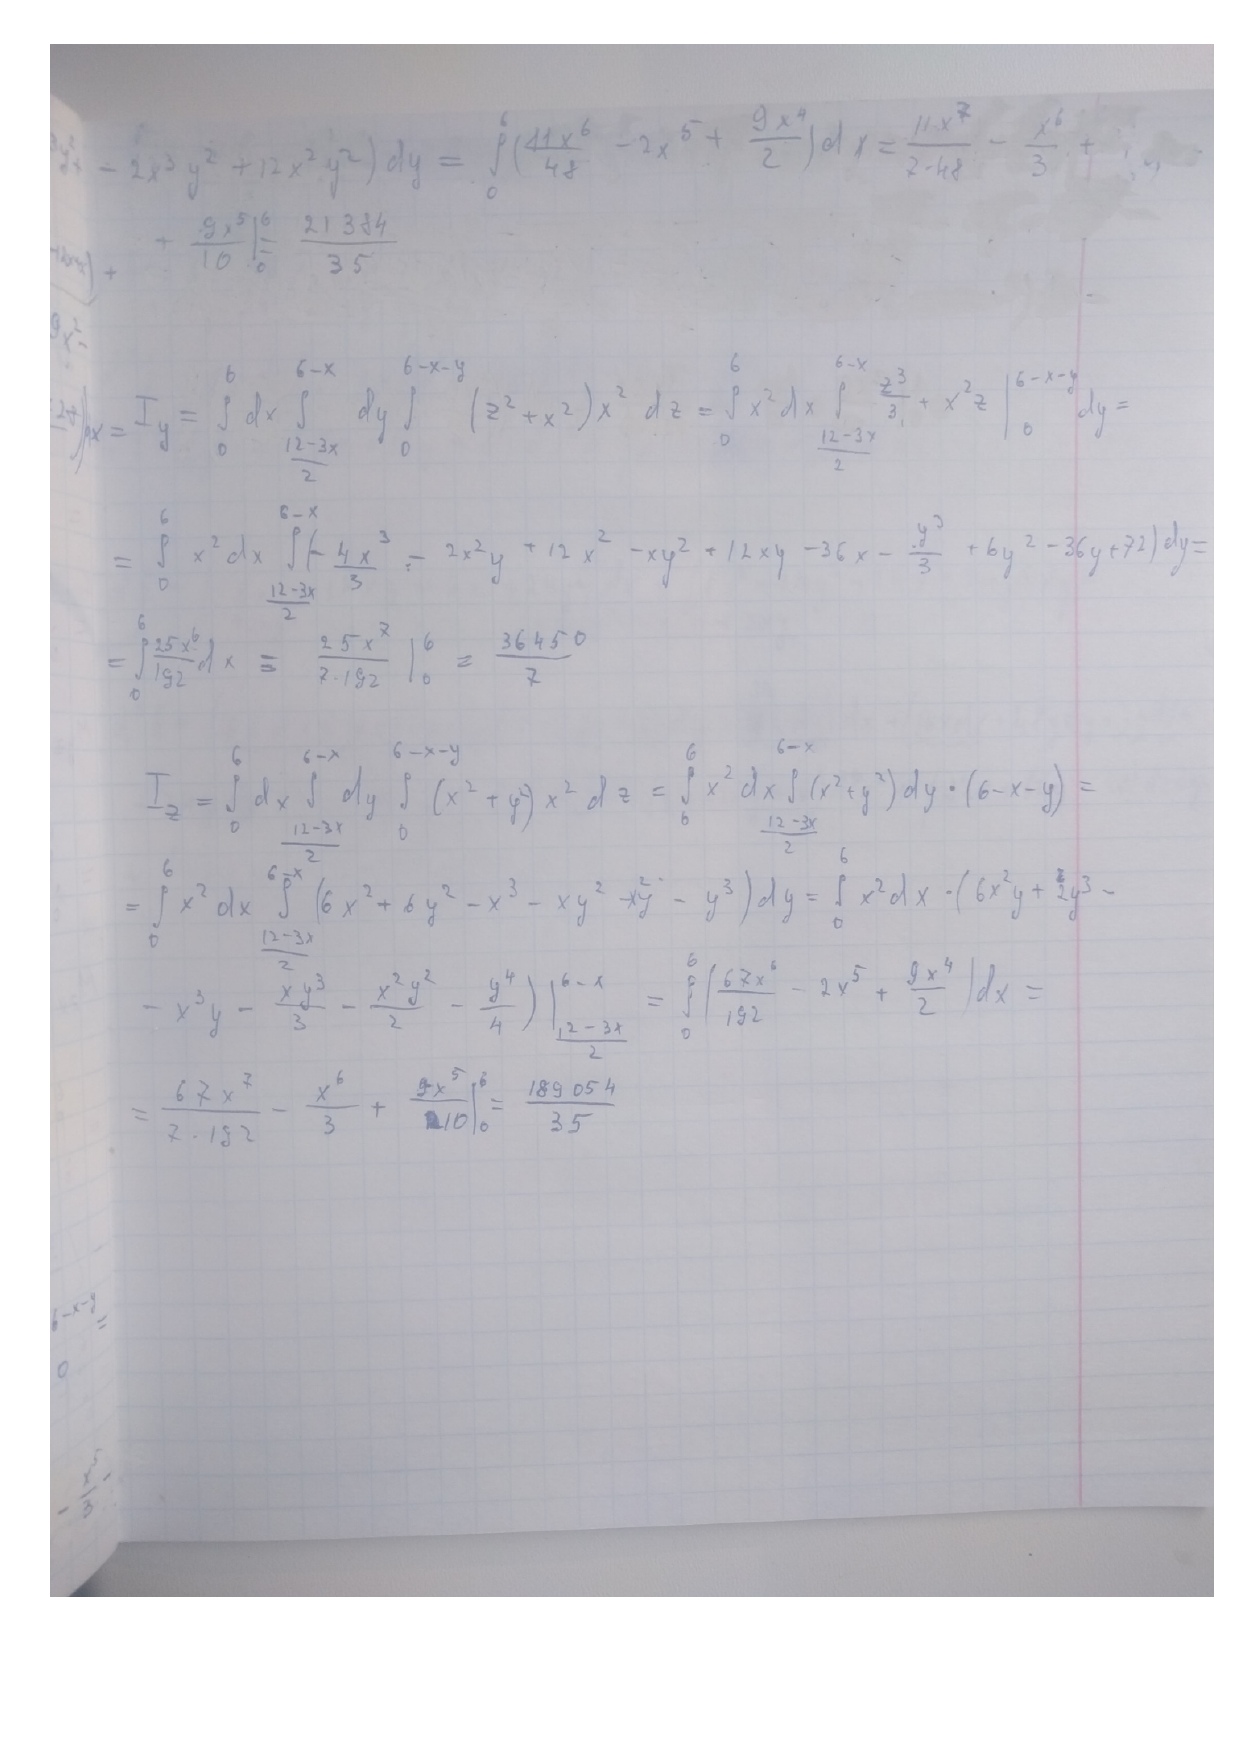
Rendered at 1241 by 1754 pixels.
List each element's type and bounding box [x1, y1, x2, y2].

picture [51, 45, 1214, 1595]
